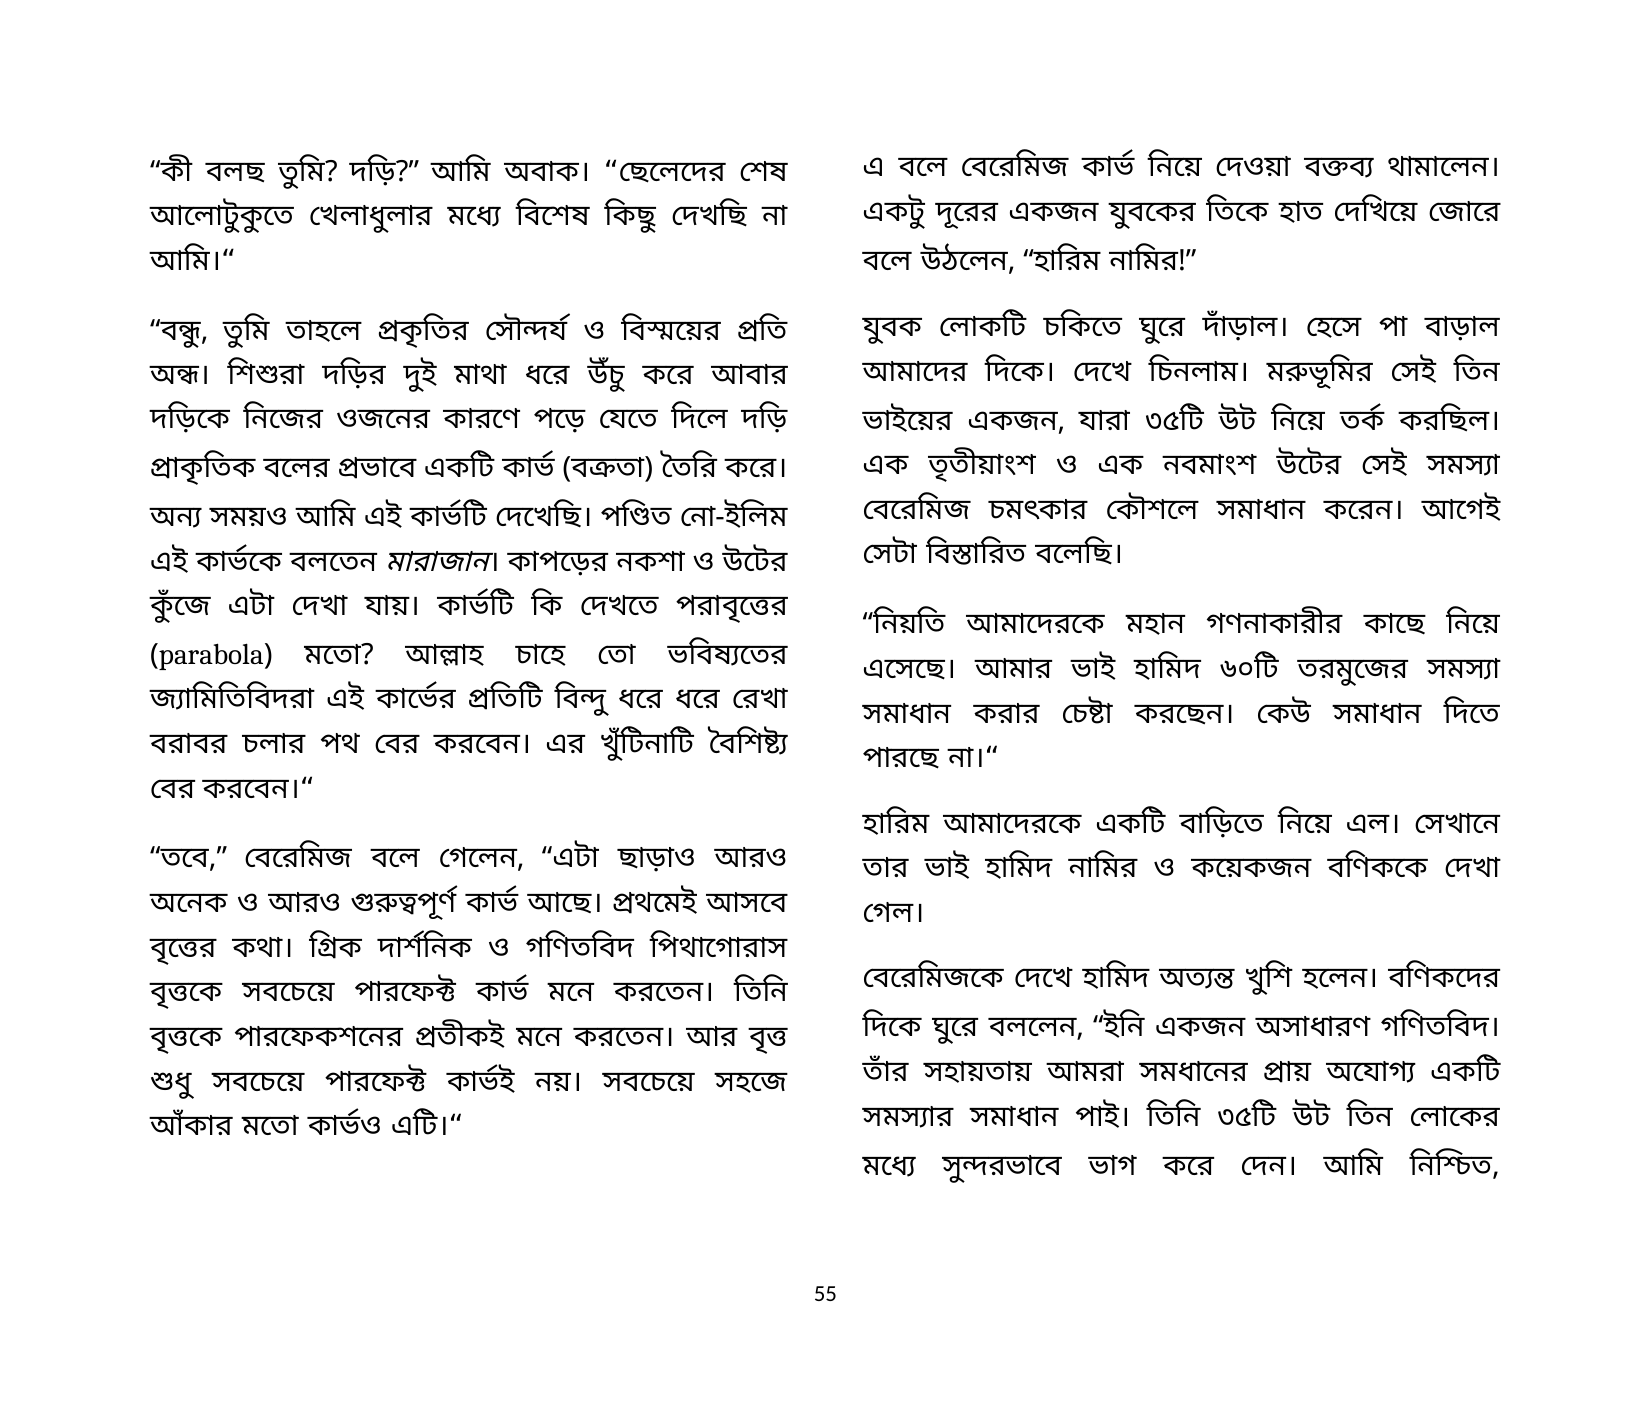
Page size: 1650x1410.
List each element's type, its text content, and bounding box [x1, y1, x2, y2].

text “বন্ধু, তুমি তাহলে প্রকৃতির সৌন্দর্য ও বিস্ময়ের প্রতি অন্ধ। শিশুরা দড়ির দুই মাথা ধরে উঁচু করে আবার দড়িকে নিজের ওজনের কারণে পড়ে যেতে দিলে দড়ি প্রাকৃতিক বলের প্রভাবে একটি কার্ভ (বক্রতা) তৈরি করে। অন্য সময়ও আমি এই কার্ভটি দেখেছি। পণ্ডিত নো-ইলিম এই কার্ভকে বলতেন মারাজান। কাপড়ের নকশা ও উটের কুঁজে এটা দেখা যায়। কার্ভটি কি দেখতে পরাবৃত্তের (parabola) মতো? আল্লাহ চাহে তো ভবিষ্যতের জ্যামিতিবিদরা এই কার্ভের প্রতিটি বিন্দু ধরে ধরে রেখা বরাবর চলার পথ বের করবেন। এর খুঁটিনাটি বৈশিষ্ট্য বের করবেন।“ [150, 309, 787, 810]
text “কী বলছ তুমি? দড়ি?” আমি অবাক। “ছেলেদের শেষ আলোটুকুতে খেলাধুলার মধ্যে বিশেষ কিছু দেখছি না আমি।“ [150, 150, 787, 282]
text “তবে,” বেরেমিজ বলে গেলেন, “এটা ছাড়াও আরও অনেক ও আরও গুরুত্বপূর্ণ কার্ভ আছে। প্রথমেই আসবে বৃত্তের কথা। গ্রিক দার্শনিক ও গণিতবিদ পিথাগোরাস বৃত্তকে সবচেয়ে পারফেক্ট কার্ভ মনে করতেন। তিনি বৃত্তকে পারফেকশনের প্রতীকই মনে করতেন। আর বৃত্ত শুধু সবচেয়ে পারফেক্ট কার্ভই নয়। সবচেয়ে সহজে আঁকার মতো কার্ভও এটি।“ [150, 837, 787, 1148]
text যুবক লোকটি চকিতে ঘুরে দাঁড়াল। হেসে পা বাড়াল আমাদের দিকে। দেখে চিনলাম। মরুভূমির সেই তিন ভাইয়ের একজন, যারা ৩৫টি উট নিয়ে তর্ক করছিল। এক তৃতীয়াংশ ও এক নবমাংশ উটের সেই সমস্যা বেরেমিজ চমৎকার কৌশলে সমাধান করেন। আগেই সেটা বিস্তারিত বলেছি। [862, 309, 1500, 576]
text এ বলে বেরেমিজ কার্ভ নিয়ে দেওয়া বক্তব্য থামালেন। একটু দূরের একজন যুবকের তিকে হাত দেখিয়ে জোরে বলে উঠলেন, “হারিম নামির!” [862, 150, 1500, 282]
text “নিয়তি আমাদেরকে মহান গণনাকারীর কাছে নিয়ে এসেছে। আমার ভাই হামিদ ৬০টি তরমুজের সমস্যা সমাধান করার চেষ্টা করছেন। কেউ সমাধান দিতে পারছে না।“ [862, 602, 1500, 779]
text হারিম আমাদেরকে একটি বাড়িতে নিয়ে এল। সেখানে তার ভাই হামিদ নামির ও কয়েকজন বণিককে দেখা গেল। [862, 806, 1500, 934]
